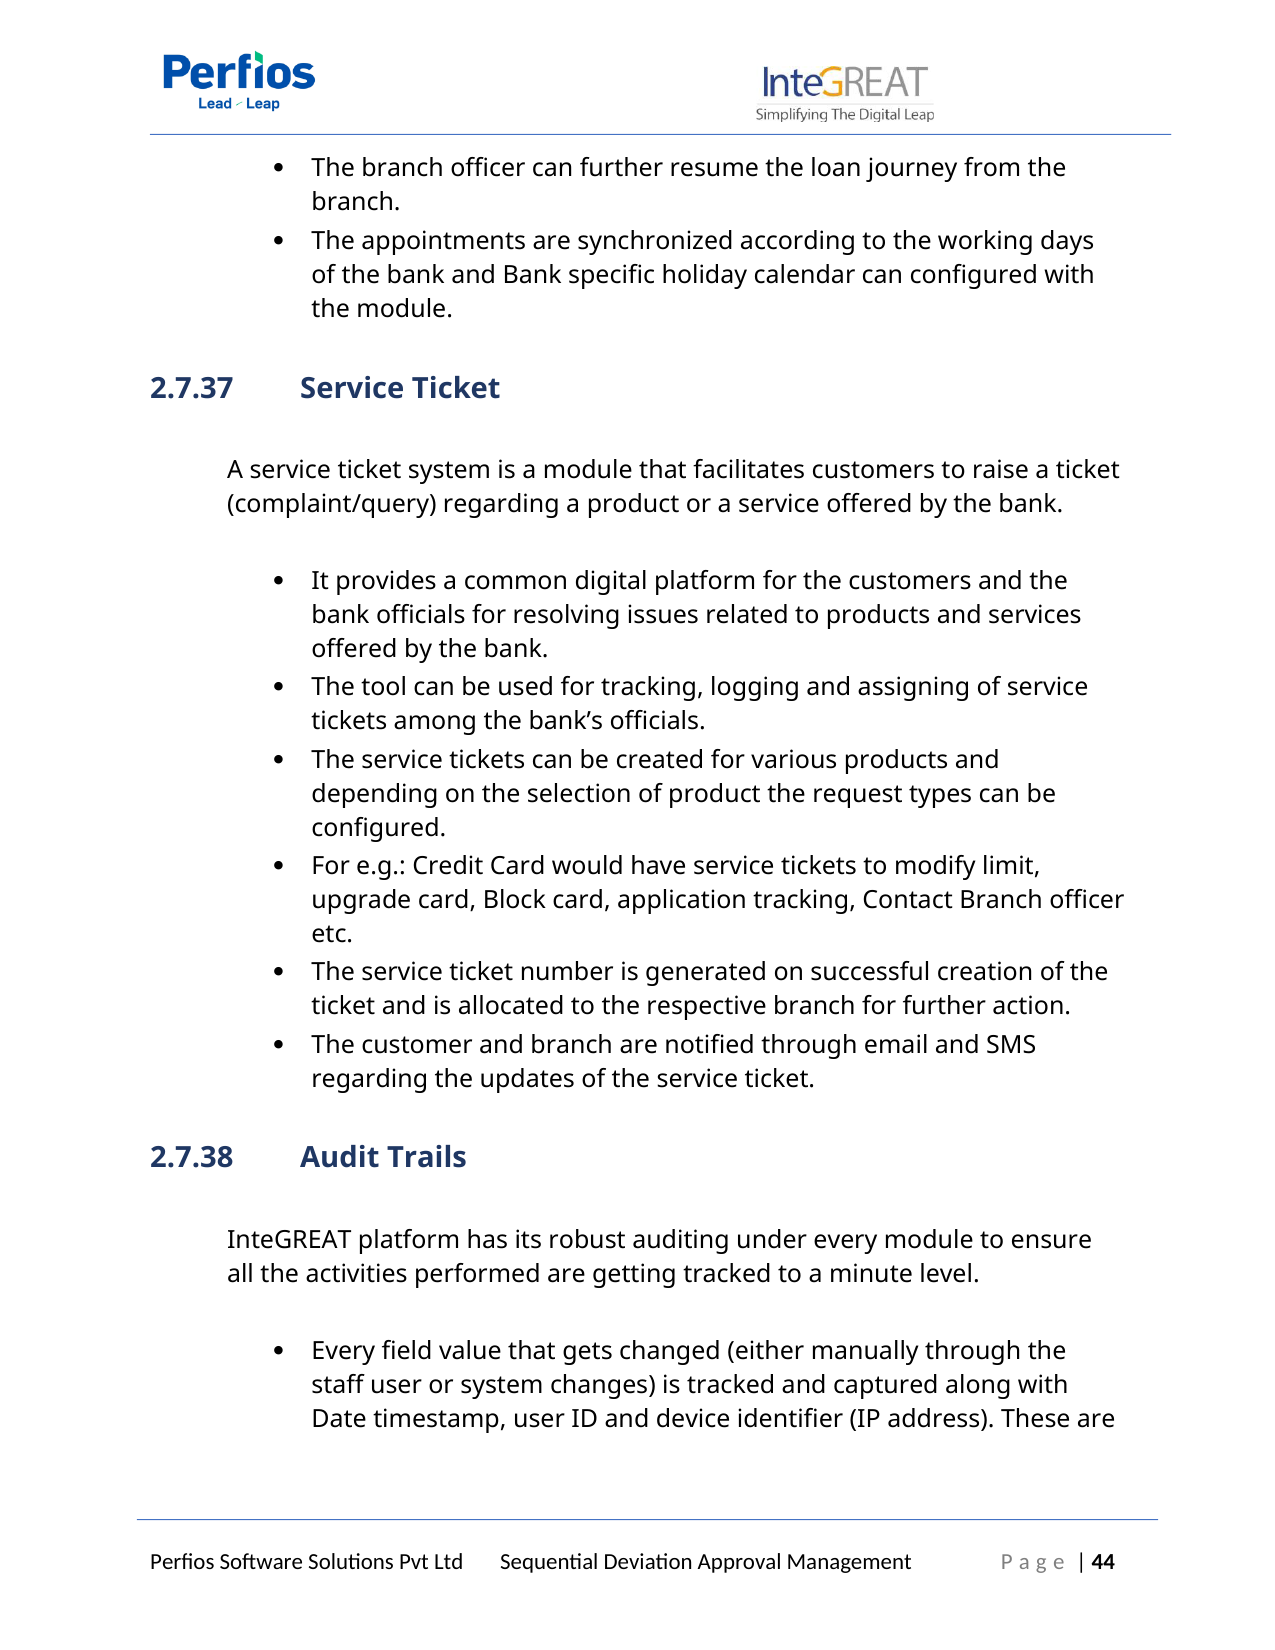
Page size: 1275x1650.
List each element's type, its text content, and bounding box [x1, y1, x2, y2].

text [274, 1332, 1125, 1435]
text The service tickets can be created for various products and depending on the selection of product the request types can be configured. [274, 741, 1125, 843]
subtitle Audit Trails [150, 1137, 1125, 1176]
text InteGREAT platform has its robust auditing under every module to ensure all the activities performed are getting tracked to a minute level. [227, 1222, 1125, 1290]
text A service ticket system is a module that facilitates customers to raise a ticket (complaint/query) regarding a product or a service offered by the bank. [227, 452, 1125, 520]
text The customer and branch are notified through email and SMS regarding the updates of the service ticket. [274, 1026, 1125, 1094]
subtitle Service Ticket [150, 367, 1125, 407]
text The tool can be used for tracking, logging and assigning of service tickets among the bank’s officials. [274, 669, 1125, 737]
text For e.g.: Credit Card would have service tickets to modify limit, upgrade card, Block card, application tracking, Contact Branch officer etc. [274, 848, 1125, 950]
text The service ticket number is generated on successful creation of the ticket and is allocated to the respective branch for further action. [274, 954, 1125, 1022]
text It provides a common digital platform for the customers and the bank officials for resolving issues related to products and services offered by the bank. [274, 563, 1125, 665]
text The appointments are synchronized according to the working days of the bank and Bank specific holiday calendar can configured with the module. [274, 222, 1125, 324]
text The branch officer can further resume the loan journey from the branch. [274, 150, 1125, 218]
